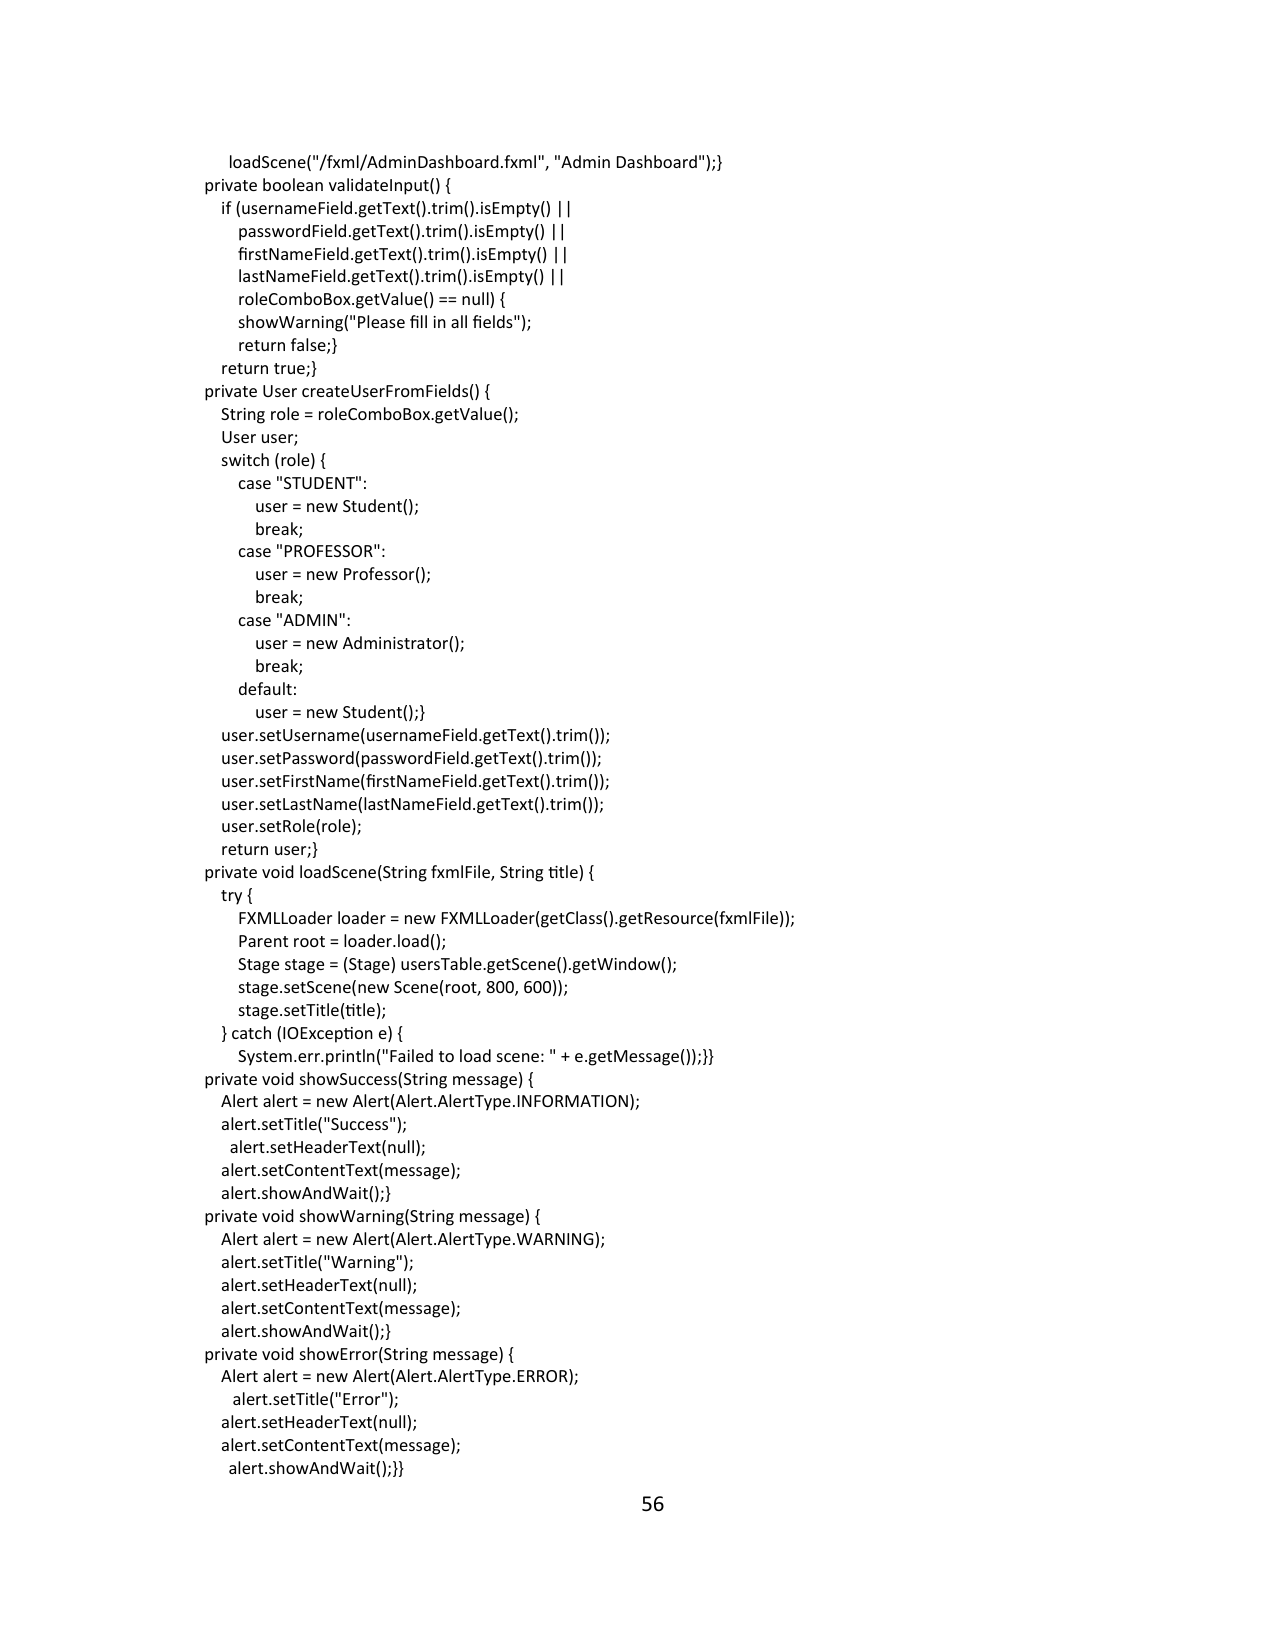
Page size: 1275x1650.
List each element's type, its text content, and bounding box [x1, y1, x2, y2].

text alert.showAndWait();}} [187, 1456, 1088, 1479]
text private void showWarning(String message) { [187, 1204, 1088, 1227]
text alert.setContentText(message); [187, 1158, 1088, 1181]
text private boolean validateInput() { [187, 173, 1088, 196]
text Alert alert = new Alert(Alert.AlertType.ERROR); [187, 1364, 1088, 1387]
text showWarning("Please fill in all fields"); [187, 310, 1088, 333]
text user = new Professor(); [187, 562, 1088, 585]
text Alert alert = new Alert(Alert.AlertType.WARNING); [187, 1227, 1088, 1250]
text private User createUserFromFields() { [187, 379, 1088, 402]
text alert.setHeaderText(null); [187, 1410, 1088, 1433]
text alert.setTitle("Error"); [187, 1387, 1088, 1410]
text break; [187, 654, 1088, 677]
text FXMLLoader loader = new FXMLLoader(getClass().getResource(fxmlFile)); [187, 906, 1088, 929]
text User user; [187, 425, 1088, 448]
text break; [187, 517, 1088, 539]
text case "PROFESSOR": [187, 539, 1088, 562]
text firstNameField.getText().trim().isEmpty() || [187, 242, 1088, 264]
text System.err.println("Failed to load scene: " + e.getMessage());}} [187, 1044, 1088, 1067]
text return false;} [187, 333, 1088, 356]
text private void showSuccess(String message) { [187, 1067, 1088, 1089]
text lastNameField.getText().trim().isEmpty() || [187, 264, 1088, 287]
text user = new Student(); [187, 494, 1088, 517]
text private void showError(String message) { [187, 1342, 1088, 1364]
text user = new Administrator(); [187, 631, 1088, 654]
text } catch (IOException e) { [187, 1021, 1088, 1044]
text alert.setHeaderText(null); [187, 1273, 1088, 1296]
text Alert alert = new Alert(Alert.AlertType.INFORMATION); [187, 1089, 1088, 1112]
text Parent root = loader.load(); [187, 929, 1088, 952]
text case "ADMIN": [187, 608, 1088, 631]
text stage.setScene(new Scene(root, 800, 600)); [187, 975, 1088, 998]
text private void loadScene(String fxmlFile, String title) { [187, 860, 1088, 883]
text if (usernameField.getText().trim().isEmpty() || [187, 196, 1088, 219]
text case "STUDENT": [187, 471, 1088, 494]
text user.setPassword(passwordField.getText().trim()); [187, 746, 1088, 769]
text user = new Student();} [187, 700, 1088, 723]
text stage.setTitle(title); [187, 998, 1088, 1021]
text return true;} [187, 356, 1088, 379]
text alert.setContentText(message); [187, 1433, 1088, 1456]
text Stage stage = (Stage) usersTable.getScene().getWindow(); [187, 952, 1088, 975]
text loadScene("/fxml/AdminDashboard.fxml", "Admin Dashboard");} [187, 150, 1088, 173]
text alert.setHeaderText(null); [187, 1135, 1088, 1158]
text switch (role) { [187, 448, 1088, 471]
text user.setLastName(lastNameField.getText().trim()); [187, 792, 1088, 814]
text alert.showAndWait();} [187, 1181, 1088, 1204]
text user.setFirstName(firstNameField.getText().trim()); [187, 769, 1088, 792]
text return user;} [187, 837, 1088, 860]
text alert.setTitle("Warning"); [187, 1250, 1088, 1273]
text roleComboBox.getValue() == null) { [187, 287, 1088, 310]
text passwordField.getText().trim().isEmpty() || [187, 219, 1088, 242]
text default: [187, 677, 1088, 700]
text try { [187, 883, 1088, 906]
text user.setRole(role); [187, 814, 1088, 837]
text alert.showAndWait();} [187, 1319, 1088, 1342]
text break; [187, 585, 1088, 608]
text user.setUsername(usernameField.getText().trim()); [187, 723, 1088, 746]
text String role = roleComboBox.getValue(); [187, 402, 1088, 425]
text alert.setTitle("Success"); [187, 1112, 1088, 1135]
text alert.setContentText(message); [187, 1296, 1088, 1319]
